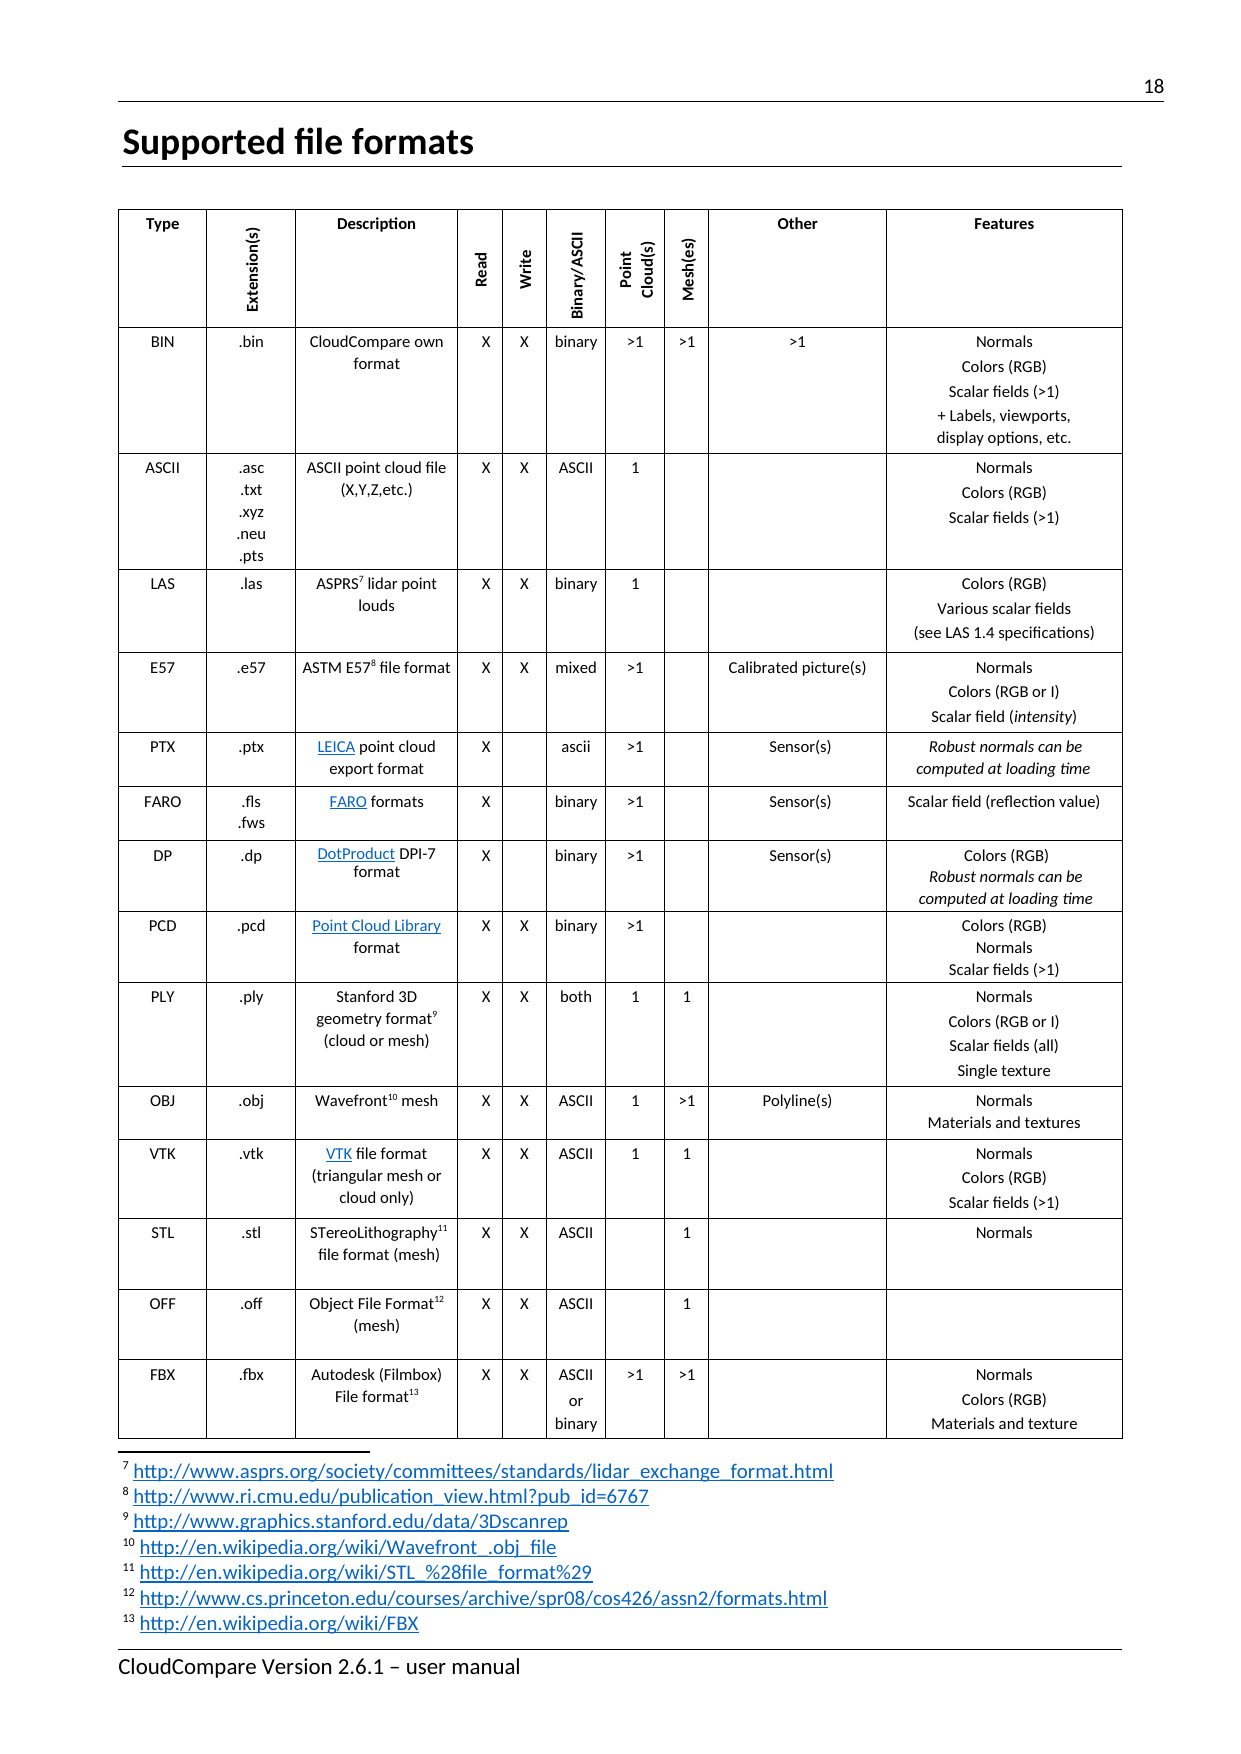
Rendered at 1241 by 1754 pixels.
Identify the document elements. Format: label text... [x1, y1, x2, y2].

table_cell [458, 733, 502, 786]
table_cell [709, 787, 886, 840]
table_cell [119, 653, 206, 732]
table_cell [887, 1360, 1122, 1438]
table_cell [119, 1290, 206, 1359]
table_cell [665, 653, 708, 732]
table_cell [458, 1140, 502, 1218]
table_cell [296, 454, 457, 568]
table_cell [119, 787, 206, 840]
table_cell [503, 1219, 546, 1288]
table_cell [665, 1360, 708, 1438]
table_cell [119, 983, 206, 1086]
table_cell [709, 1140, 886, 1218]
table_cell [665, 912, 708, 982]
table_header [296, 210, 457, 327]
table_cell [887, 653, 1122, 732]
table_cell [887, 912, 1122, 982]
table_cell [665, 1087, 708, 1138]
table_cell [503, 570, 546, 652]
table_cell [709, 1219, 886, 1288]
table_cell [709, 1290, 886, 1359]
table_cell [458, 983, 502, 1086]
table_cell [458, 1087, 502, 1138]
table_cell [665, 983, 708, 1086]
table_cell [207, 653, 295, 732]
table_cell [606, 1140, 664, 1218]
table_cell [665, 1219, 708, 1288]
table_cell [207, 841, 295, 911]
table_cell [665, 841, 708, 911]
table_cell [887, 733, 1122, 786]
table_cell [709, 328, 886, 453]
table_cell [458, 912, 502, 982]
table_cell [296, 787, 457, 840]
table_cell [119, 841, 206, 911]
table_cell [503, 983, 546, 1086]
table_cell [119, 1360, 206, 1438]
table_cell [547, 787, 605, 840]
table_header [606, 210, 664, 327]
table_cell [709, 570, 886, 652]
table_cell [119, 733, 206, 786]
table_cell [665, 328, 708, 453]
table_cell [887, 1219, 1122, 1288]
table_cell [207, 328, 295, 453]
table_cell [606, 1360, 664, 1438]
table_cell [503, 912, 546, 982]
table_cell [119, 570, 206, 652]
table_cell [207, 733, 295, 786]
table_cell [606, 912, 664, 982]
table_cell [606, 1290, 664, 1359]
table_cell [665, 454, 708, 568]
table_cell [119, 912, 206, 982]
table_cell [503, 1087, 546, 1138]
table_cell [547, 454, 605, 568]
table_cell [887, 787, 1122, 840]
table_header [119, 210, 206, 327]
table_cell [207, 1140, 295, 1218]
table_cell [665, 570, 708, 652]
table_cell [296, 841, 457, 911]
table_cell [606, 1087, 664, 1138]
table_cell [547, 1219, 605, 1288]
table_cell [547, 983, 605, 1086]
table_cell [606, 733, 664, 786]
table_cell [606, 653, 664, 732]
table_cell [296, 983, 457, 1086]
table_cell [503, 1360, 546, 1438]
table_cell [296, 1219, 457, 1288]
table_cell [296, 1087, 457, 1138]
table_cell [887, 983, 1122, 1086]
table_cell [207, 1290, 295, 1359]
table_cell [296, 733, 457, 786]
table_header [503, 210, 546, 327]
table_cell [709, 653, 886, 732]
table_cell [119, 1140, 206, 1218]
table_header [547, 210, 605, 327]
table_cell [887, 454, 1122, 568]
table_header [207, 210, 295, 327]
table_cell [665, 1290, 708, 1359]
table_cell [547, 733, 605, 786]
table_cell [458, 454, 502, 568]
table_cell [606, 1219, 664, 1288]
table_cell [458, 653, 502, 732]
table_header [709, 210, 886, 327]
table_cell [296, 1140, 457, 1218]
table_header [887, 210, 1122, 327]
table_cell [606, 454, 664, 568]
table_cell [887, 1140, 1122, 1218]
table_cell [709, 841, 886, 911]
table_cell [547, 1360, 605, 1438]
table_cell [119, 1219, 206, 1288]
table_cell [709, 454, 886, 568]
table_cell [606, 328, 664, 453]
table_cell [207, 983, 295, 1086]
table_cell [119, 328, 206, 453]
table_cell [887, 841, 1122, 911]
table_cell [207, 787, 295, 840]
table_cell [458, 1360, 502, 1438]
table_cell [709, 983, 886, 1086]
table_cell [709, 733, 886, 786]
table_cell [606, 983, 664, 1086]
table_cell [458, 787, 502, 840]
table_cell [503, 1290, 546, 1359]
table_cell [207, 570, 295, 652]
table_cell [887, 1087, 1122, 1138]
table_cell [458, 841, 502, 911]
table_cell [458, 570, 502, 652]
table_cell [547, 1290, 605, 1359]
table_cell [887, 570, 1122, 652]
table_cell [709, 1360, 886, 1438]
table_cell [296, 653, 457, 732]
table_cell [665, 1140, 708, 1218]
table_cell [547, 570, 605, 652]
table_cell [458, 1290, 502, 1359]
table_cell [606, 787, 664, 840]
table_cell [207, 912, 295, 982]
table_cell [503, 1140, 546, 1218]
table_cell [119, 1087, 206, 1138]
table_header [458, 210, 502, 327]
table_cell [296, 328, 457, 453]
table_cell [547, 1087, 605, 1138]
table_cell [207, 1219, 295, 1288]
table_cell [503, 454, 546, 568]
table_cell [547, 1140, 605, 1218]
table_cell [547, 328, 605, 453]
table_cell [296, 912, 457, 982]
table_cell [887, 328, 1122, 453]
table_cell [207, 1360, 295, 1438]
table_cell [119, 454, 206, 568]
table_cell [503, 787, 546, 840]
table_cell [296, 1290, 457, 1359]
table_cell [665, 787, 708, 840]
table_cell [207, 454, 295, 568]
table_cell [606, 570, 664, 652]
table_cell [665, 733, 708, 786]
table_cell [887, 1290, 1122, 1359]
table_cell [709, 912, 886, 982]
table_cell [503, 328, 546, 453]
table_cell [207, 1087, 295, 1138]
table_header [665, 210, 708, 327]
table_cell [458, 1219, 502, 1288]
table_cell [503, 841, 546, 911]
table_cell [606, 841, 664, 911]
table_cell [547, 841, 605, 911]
subtitle Supported file formats [122, 118, 1122, 166]
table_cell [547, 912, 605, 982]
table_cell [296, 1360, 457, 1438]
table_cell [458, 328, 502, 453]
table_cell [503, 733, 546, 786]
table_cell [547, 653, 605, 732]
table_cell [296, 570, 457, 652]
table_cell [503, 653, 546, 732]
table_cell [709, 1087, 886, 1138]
